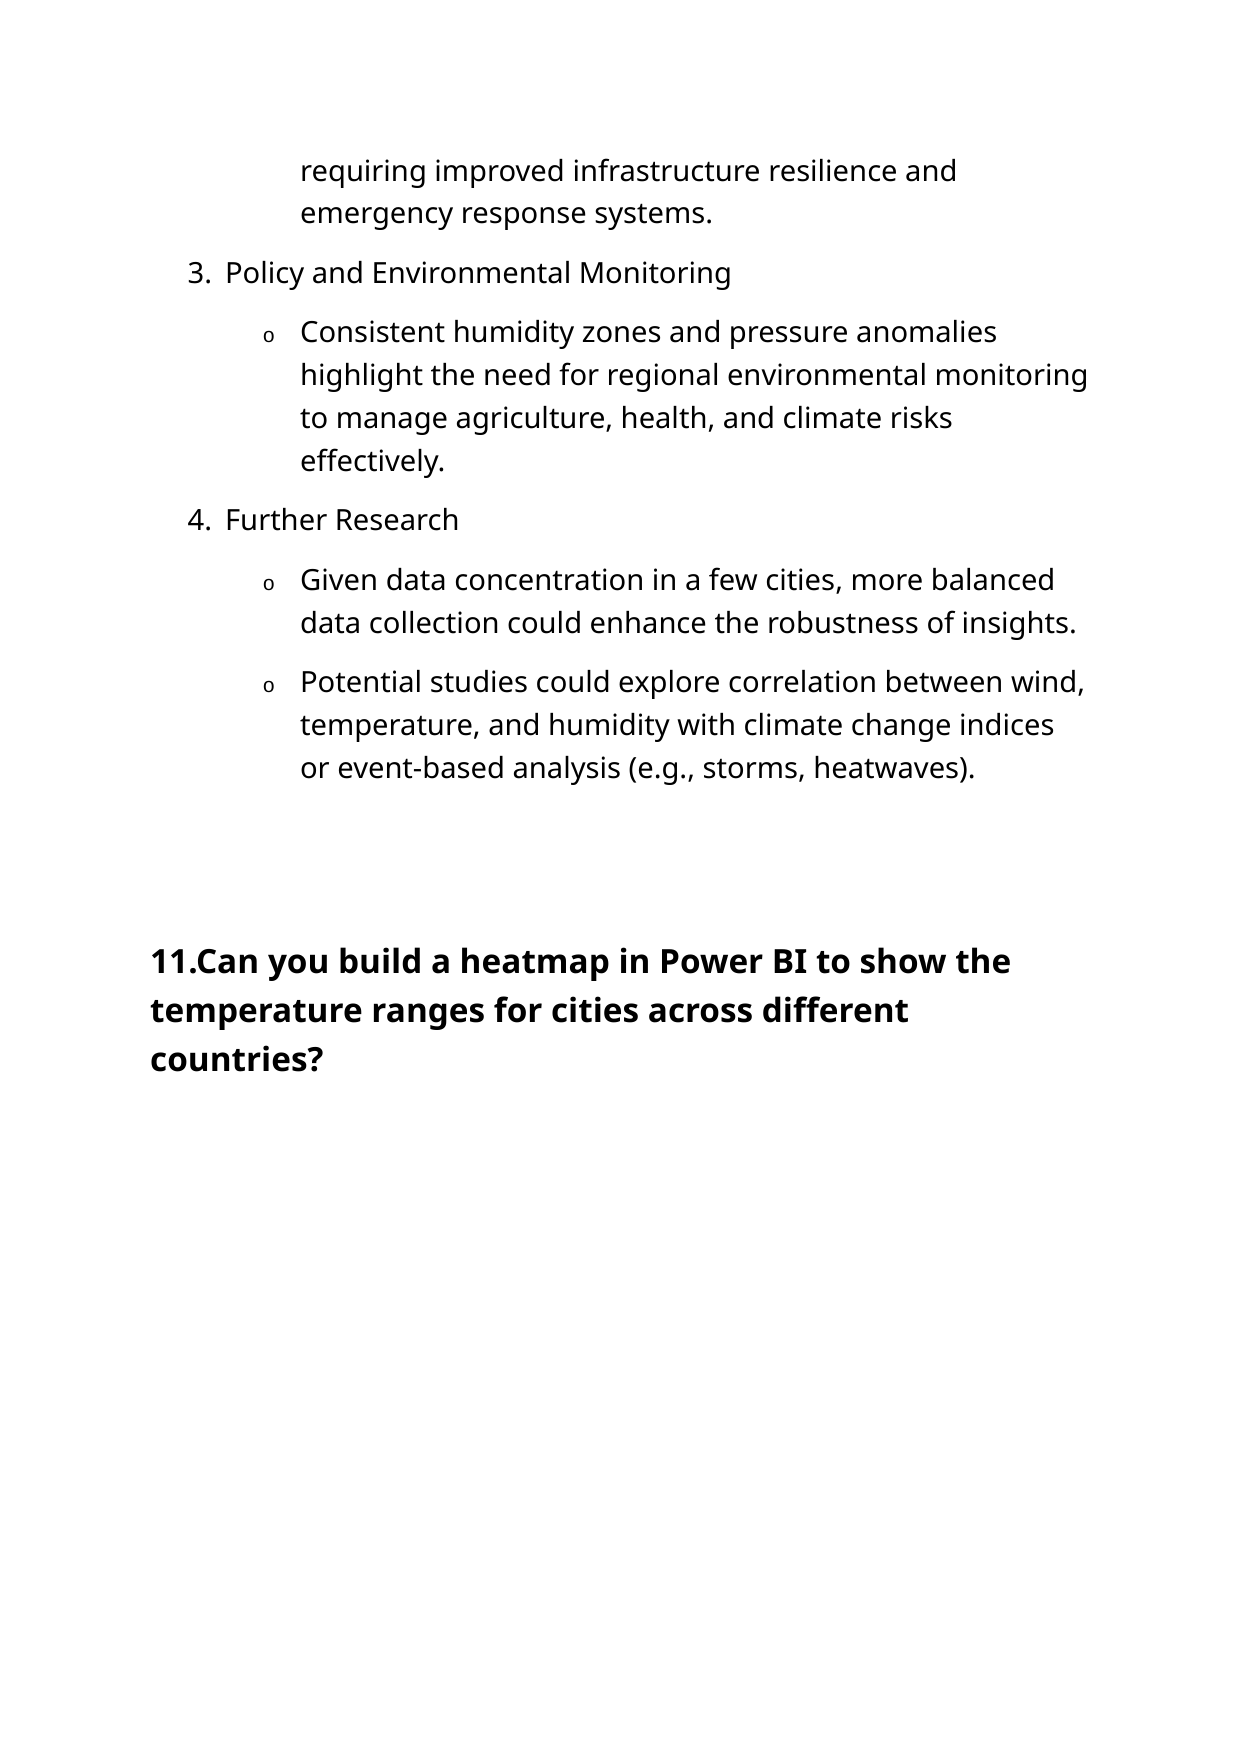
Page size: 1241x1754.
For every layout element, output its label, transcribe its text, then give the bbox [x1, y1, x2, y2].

list Further Research [187, 500, 1090, 539]
list Consistent humidity zones and pressure anomalies highlight the need for regional environmental monitoring to manage agriculture, health, and climate risks effectively. [262, 312, 1090, 480]
list Policy and Environmental Monitoring [187, 252, 1090, 292]
text 11.Can you build a heatmap in Power BI to show the temperature ranges for cities across different countries? [150, 938, 1090, 1081]
list Potential studies could explore correlation between wind, temperature, and humidity with climate change indices or event-based analysis (e.g., storms, heatwaves). [262, 661, 1090, 787]
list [262, 150, 1090, 232]
list Given data concentration in a few cities, more balanced data collection could enhance the robustness of insights. [262, 559, 1090, 642]
